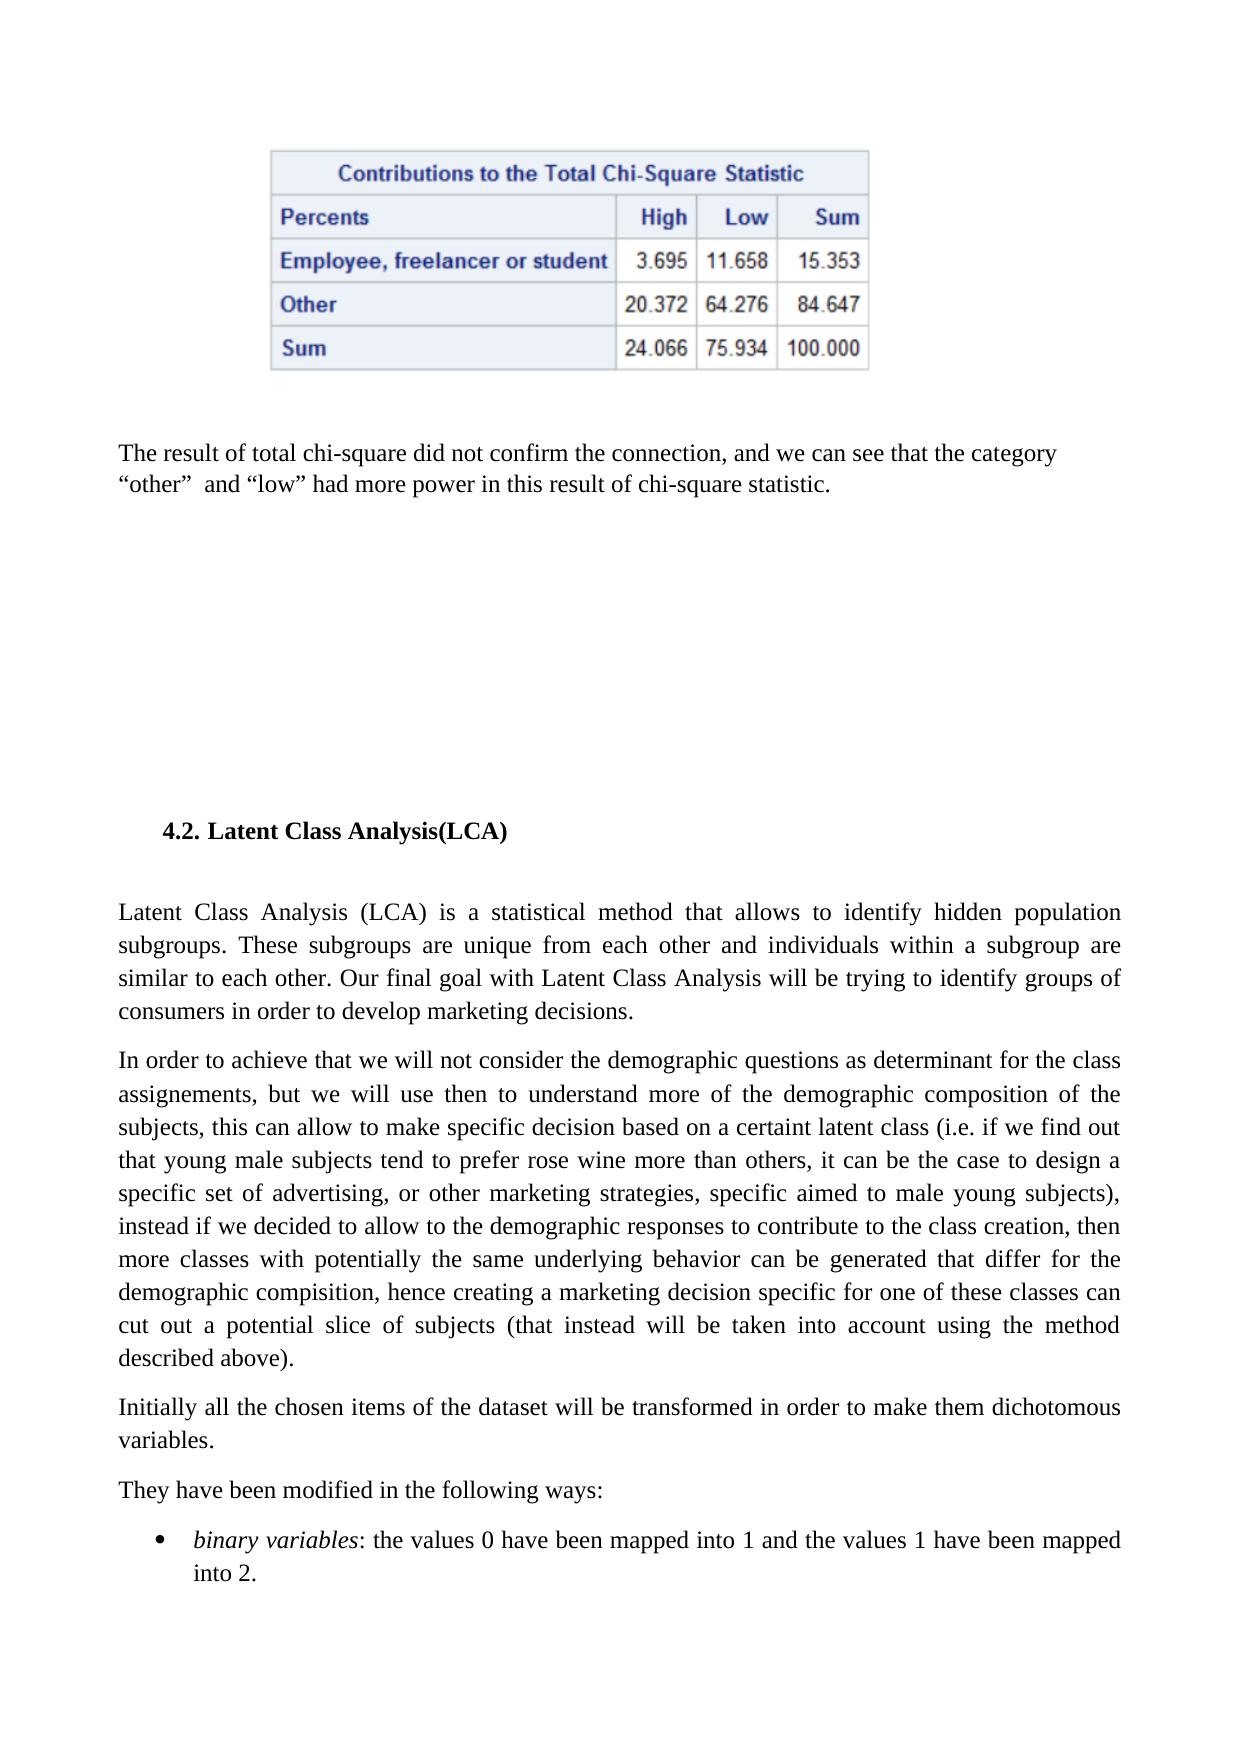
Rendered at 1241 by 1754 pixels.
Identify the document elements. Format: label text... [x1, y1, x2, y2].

text They have been modified in the following ways: [118, 1475, 1122, 1504]
text In order to achieve that we will not consider the demographic questions as determinant for the class assignements, but we will use then to understand more of the demographic composition of the subjects, this can allow to make specific decision based on a certaint latent class (i.e. if we find out that young male subjects tend to prefer rose wine more than others, it can be the case to design a specific set of advertising, or other marketing strategies, specific aimed to male young subjects), instead if we decided to allow to the demographic responses to contribute to the class creation, then more classes with potentially the same underlying behavior can be generated that differ for the demographic compisition, hence creating a marketing decision specific for one of these classes can cut out a potential slice of subjects (that instead will be taken into account using the method described above). [118, 1046, 1122, 1372]
subtitle Latent Class Analysis(LCA) [162, 816, 1122, 845]
text Initially all the chosen items of the dataset will be transformed in order to make them dichotomous variables. [118, 1392, 1122, 1454]
picture [268, 147, 870, 372]
text Latent Class Analysis (LCA) is a statistical method that allows to identify hidden population subgroups. These subgroups are unique from each other and individuals within a subgroup are similar to each other. Our final goal with Latent Class Analysis will be trying to identify groups of consumers in order to develop marketing decisions. [118, 897, 1122, 1025]
text The result of total chi-square did not confirm the connection, and we can see that the category “other” and “low” had more power in this result of chi-square statistic. [118, 438, 1122, 498]
list binary variables: the values 0 have been mapped into 1 and the values 1 have been mapped into 2. [156, 1525, 1122, 1587]
